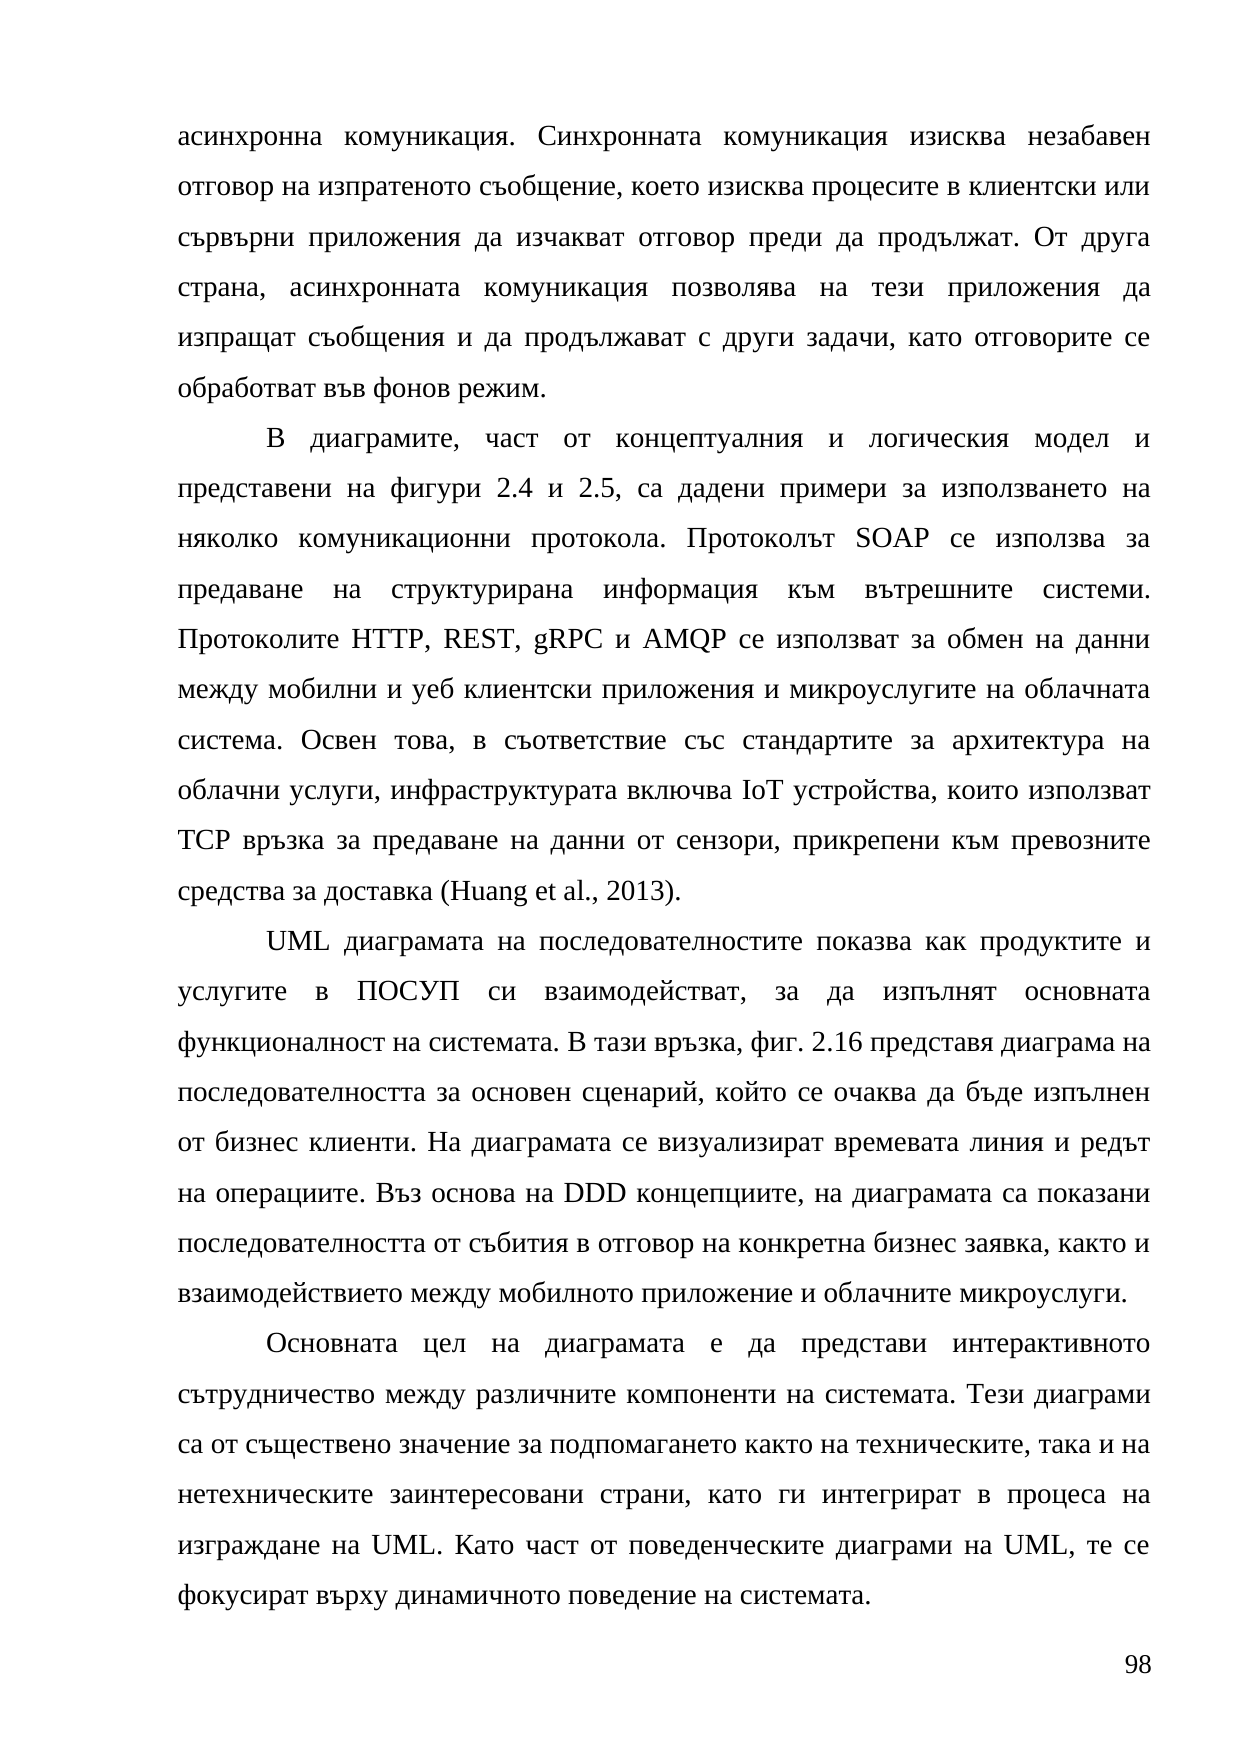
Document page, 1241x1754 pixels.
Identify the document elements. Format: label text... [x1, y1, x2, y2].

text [177, 118, 1152, 403]
text Основната цел на диаграмата е да представи интерактивното сътрудничество между различните компоненти на системата. Тези диаграми са от съществено значение за подпомагането както на техническите, така и на нетехническите заинтересовани страни, като ги интегрират в процеса на изграждане на UML. Като част от поведенческите диаграми на UML, те се фокусират върху динамичното поведение на системата. [177, 1326, 1152, 1611]
text UML диаграмата на последователностите показва как продуктите и услугите в ПОСУП си взаимодействат, за да изпълнят основната функционалност на системата. В тази връзка, фиг. 2.16 представя диаграма на последователността за основен сценарий, който се очаква да бъде изпълнен от бизнес клиенти. На диаграмата се визуализират времевата линия и редът на операциите. Въз основа на DDD концепциите, на диаграмата са показани последователността от събития в отговор на конкретна бизнес заявка, както и взаимодействието между мобилното приложение и облачните микроуслуги. [177, 923, 1152, 1309]
text В диаграмите, част от концептуалния и логическия модел и представени на фигури 2.4 и 2.5, са дадени примери за използването на няколко комуникационни протокола. Протоколът SOAP се използва за предаване на структурирана информация към вътрешните системи. Протоколите HTTP, REST, gRPC и AMQP се използват за обмен на данни между мобилни и уеб клиентски приложения и микроуслугите на облачната система. Освен това, в съответствие със стандартите за архитектура на облачни услуги, инфраструктурата включва IoT устройства, които използват TCP връзка за предаване на данни от сензори, прикрепени към превозните средства за доставка (Huang et al., 2013). [177, 420, 1152, 906]
